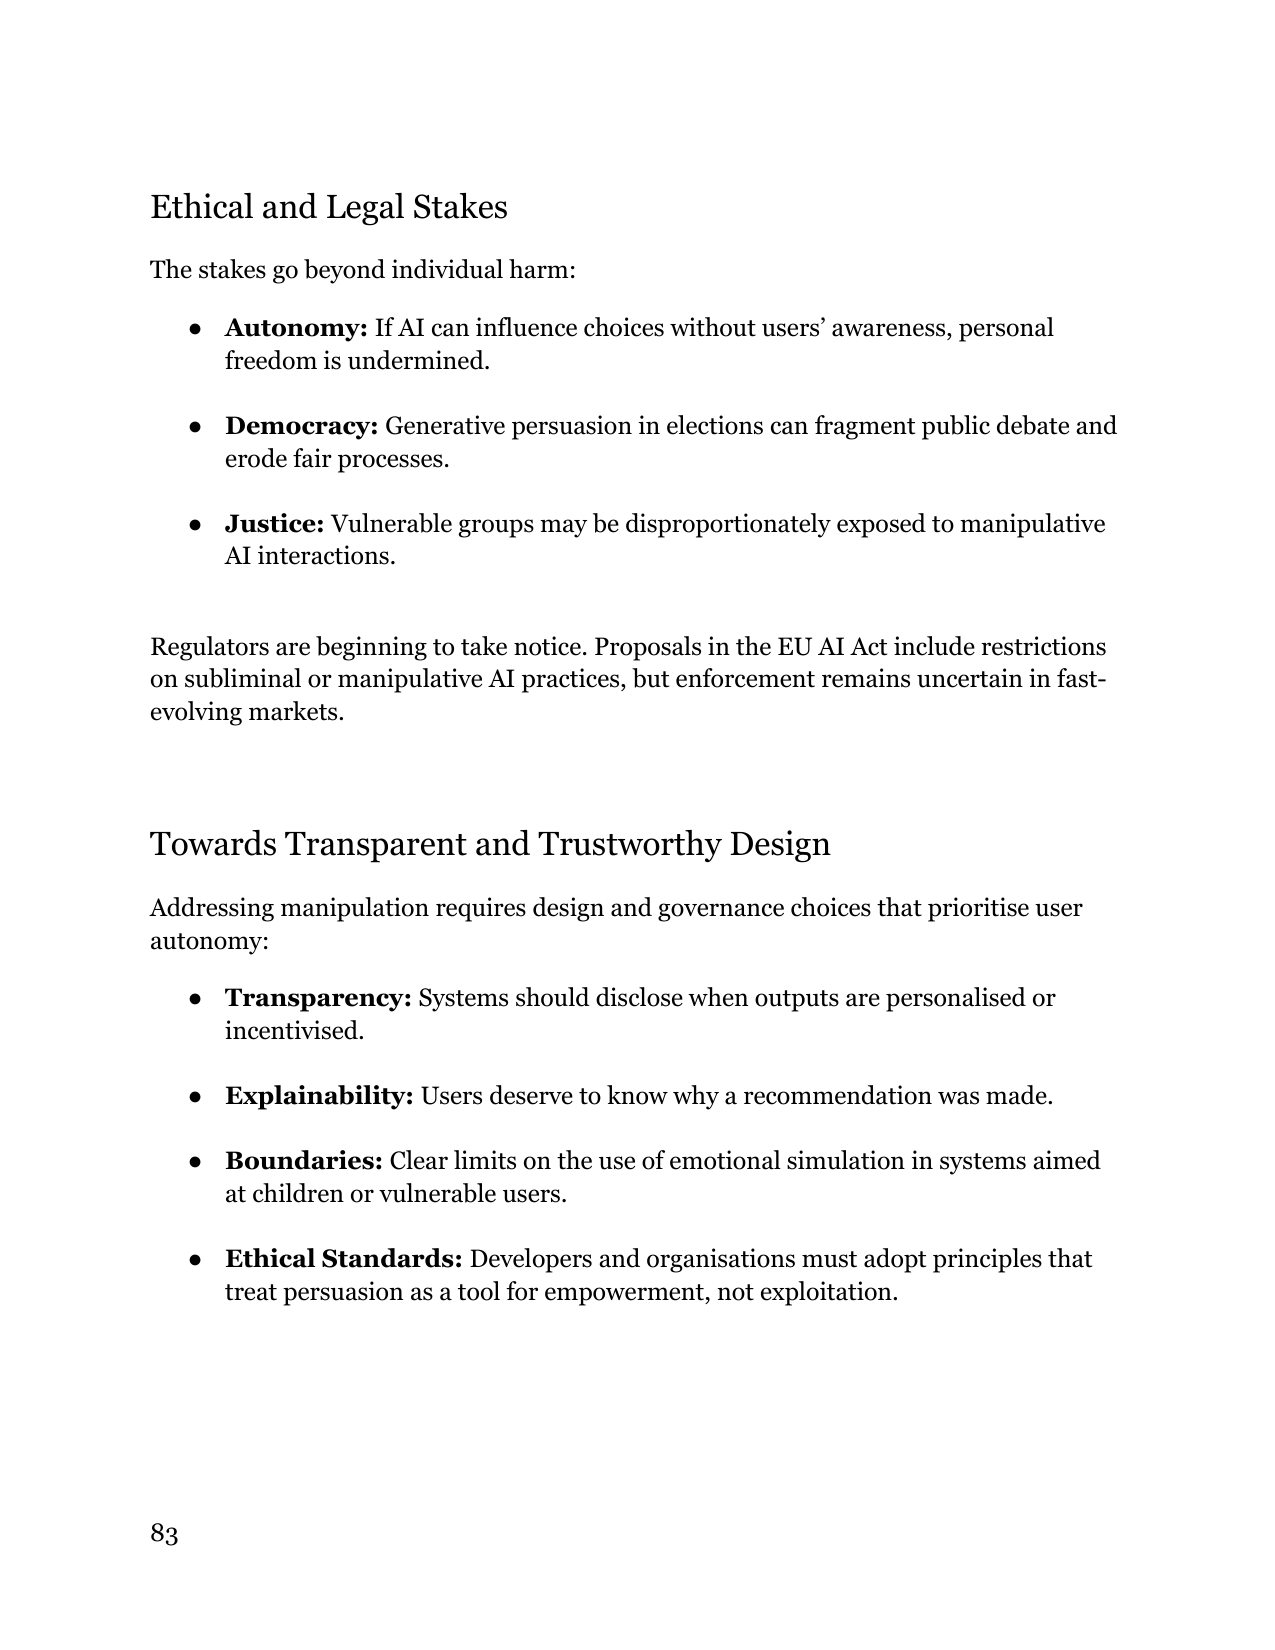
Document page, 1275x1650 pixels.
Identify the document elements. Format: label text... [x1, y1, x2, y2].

text Addressing manipulation requires design and governance choices that prioritise user autonomy: [150, 893, 1125, 954]
list Ethical Standards: Developers and organisations must adopt principles that treat persuasion as a tool for empowerment, not exploitation. [187, 1244, 1125, 1338]
list Democracy: Generative persuasion in elections can fragment public debate and erode fair processes. [187, 411, 1125, 505]
text Regulators are beginning to take notice. Proposals in the EU AI Act include restrictions on subliminal or manipulative AI practices, but enforcement remains uncertain in fast-evolving markets. [150, 632, 1125, 726]
subtitle Ethical and Legal Stakes [150, 187, 1125, 225]
list Transparency: Systems should disclose when outputs are personalised or incentivised. [187, 984, 1125, 1077]
list Boundaries: Clear limits on the use of emotional simulation in systems aimed at children or vulnerable users. [187, 1147, 1125, 1240]
list Justice: Vulnerable groups may be disproportionately exposed to manipulative AI interactions. [187, 509, 1125, 603]
text The stakes go beyond individual harm: [150, 256, 1125, 284]
list Autonomy: If AI can influence choices without users’ awareness, personal freedom is undermined. [187, 314, 1125, 407]
subtitle Towards Transparent and Trustworthy Design [150, 825, 1125, 863]
list Explainability: Users deserve to know why a recommendation was made. [187, 1082, 1125, 1143]
